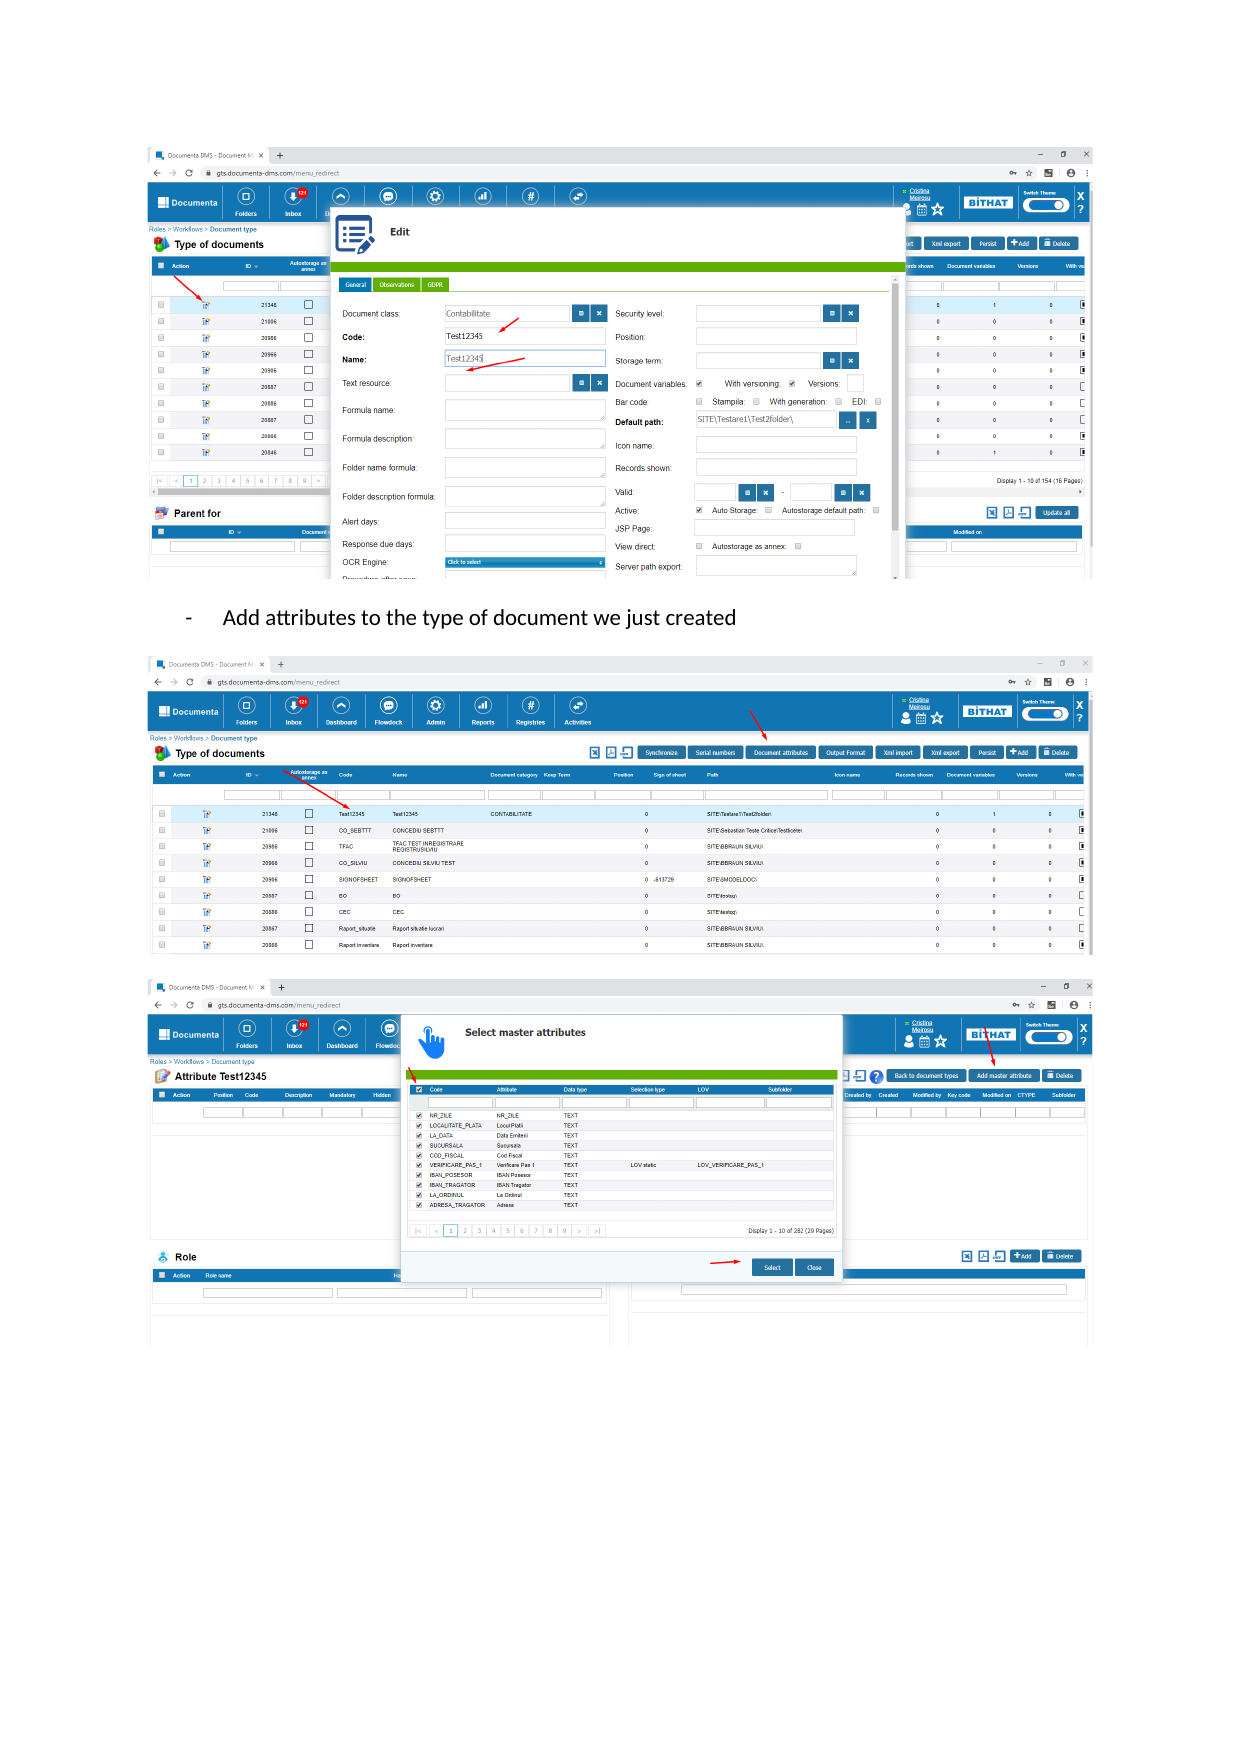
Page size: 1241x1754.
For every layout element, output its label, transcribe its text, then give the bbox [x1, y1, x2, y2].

picture [147, 979, 1093, 1346]
list Add attributes to the type of document we just created [185, 603, 1093, 631]
picture [147, 147, 1093, 579]
picture [147, 656, 1093, 955]
